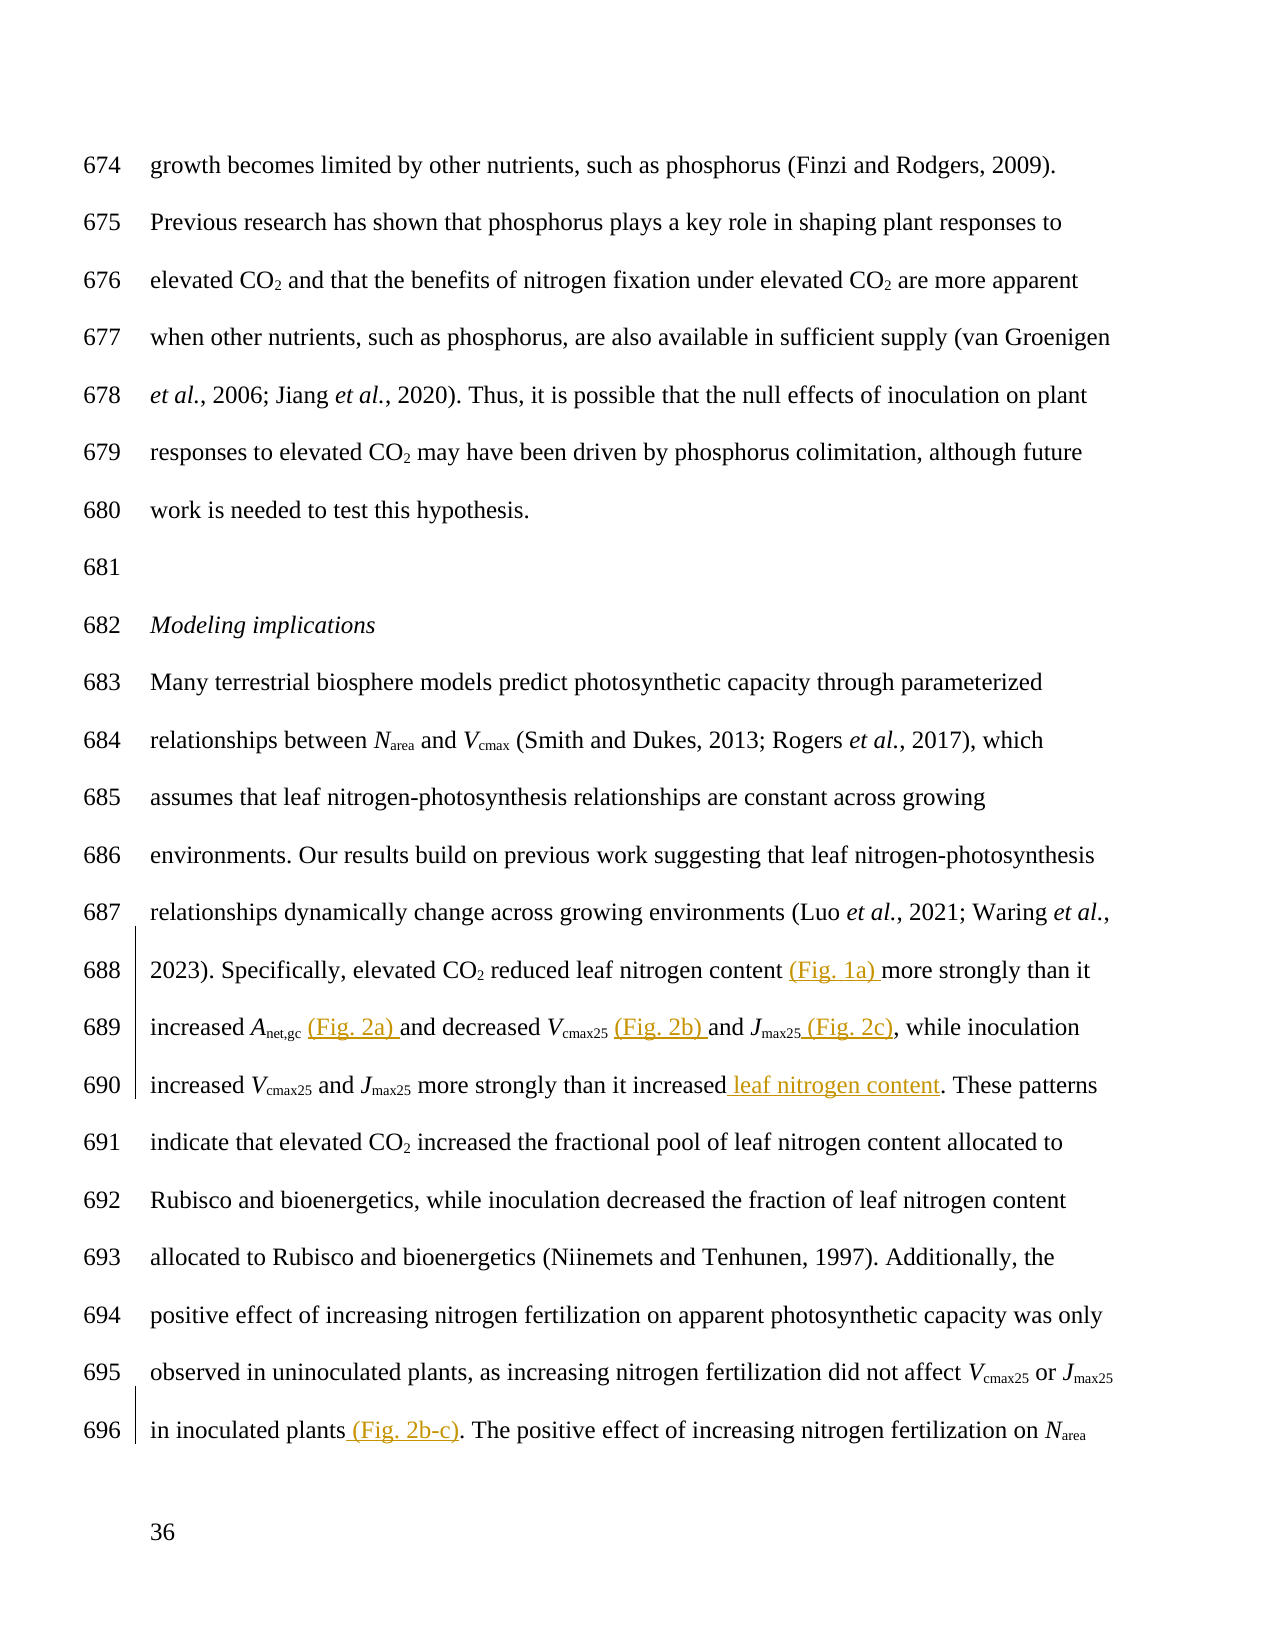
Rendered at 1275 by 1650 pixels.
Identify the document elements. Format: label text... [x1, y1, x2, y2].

text Modeling implications [150, 610, 1125, 639]
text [150, 150, 1125, 524]
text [150, 667, 1125, 1444]
